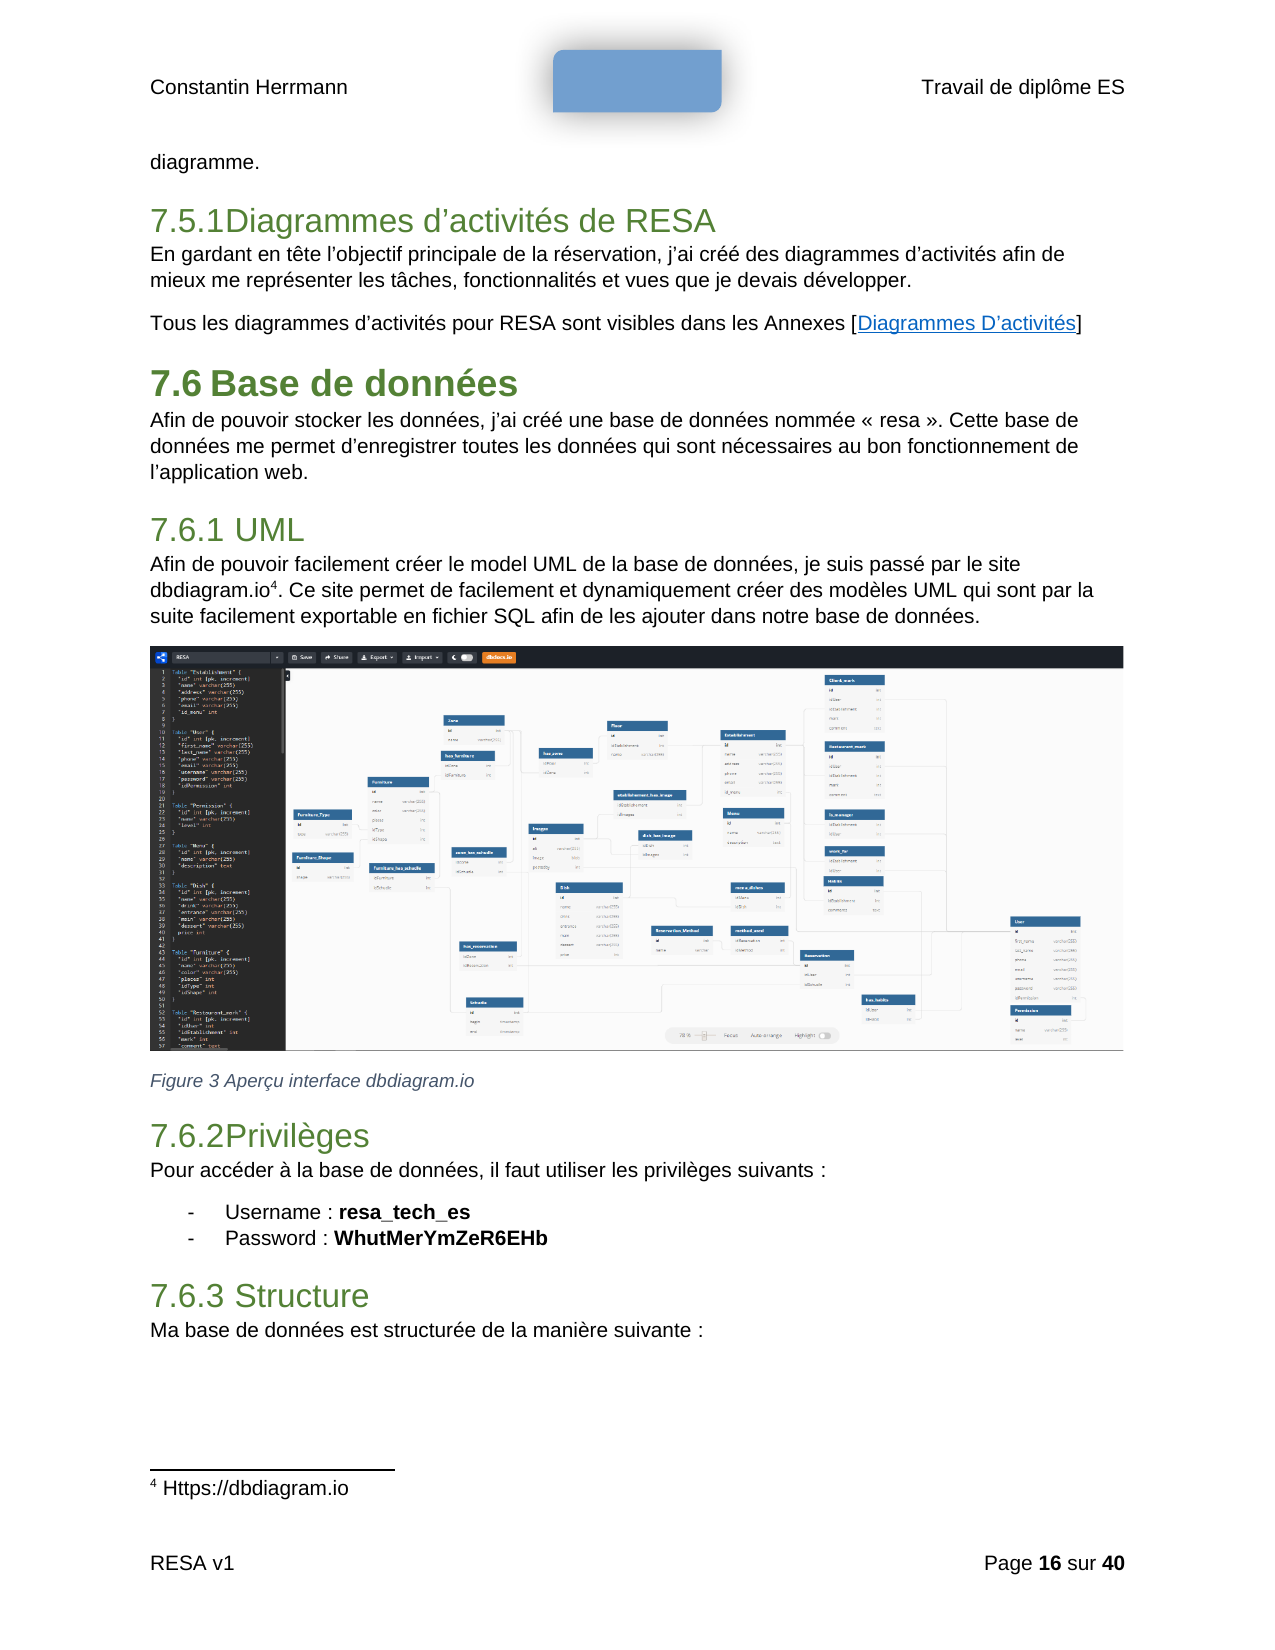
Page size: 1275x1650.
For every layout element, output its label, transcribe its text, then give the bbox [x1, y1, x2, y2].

text Afin de pouvoir stocker les données, j’ai créé une base de données nommée « resa ». Cette base de données me permet d’enregistrer toutes les données qui sont nécessaires au bon fonctionnement de l’application web. [150, 408, 1125, 484]
list Username : resa_tech_es [187, 1200, 1125, 1224]
text Pour accéder à la base de données, il faut utiliser les privilèges suivants : [150, 1157, 1125, 1181]
subtitle Structure [150, 1277, 1125, 1315]
subtitle UML [150, 511, 1125, 549]
text Tous les diagrammes d’activités pour RESA sont visibles dans les Annexes [Diagrammes D’activités] [150, 311, 1125, 334]
picture [150, 646, 1124, 1051]
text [150, 150, 1125, 174]
text Afin de pouvoir facilement créer le model UML de la base de données, je suis passé par le site dbdiagram.io. Ce site permet de facilement et dynamiquement créer des modèles UML qui sont par la suite facilement exportable en fichier SQL afin de les ajouter dans notre base de données. [150, 552, 1125, 628]
text Ma base de données est structurée de la manière suivante : [150, 1318, 1125, 1342]
subtitle Privilèges [150, 1116, 1125, 1154]
text En gardant en tête l’objectif principale de la réservation, j’ai créé des diagrammes d’activités afin de mieux me représenter les tâches, fonctionnalités et vues que je devais développer. [150, 242, 1125, 292]
list Password : WhutMerYmZeR6EHb [187, 1226, 1125, 1250]
text Figure 3 Aperçu interface dbdiagram.io [150, 1069, 1125, 1091]
subtitle Diagrammes d’activités de RESA [150, 201, 1125, 239]
subtitle Base de données [150, 361, 1125, 404]
